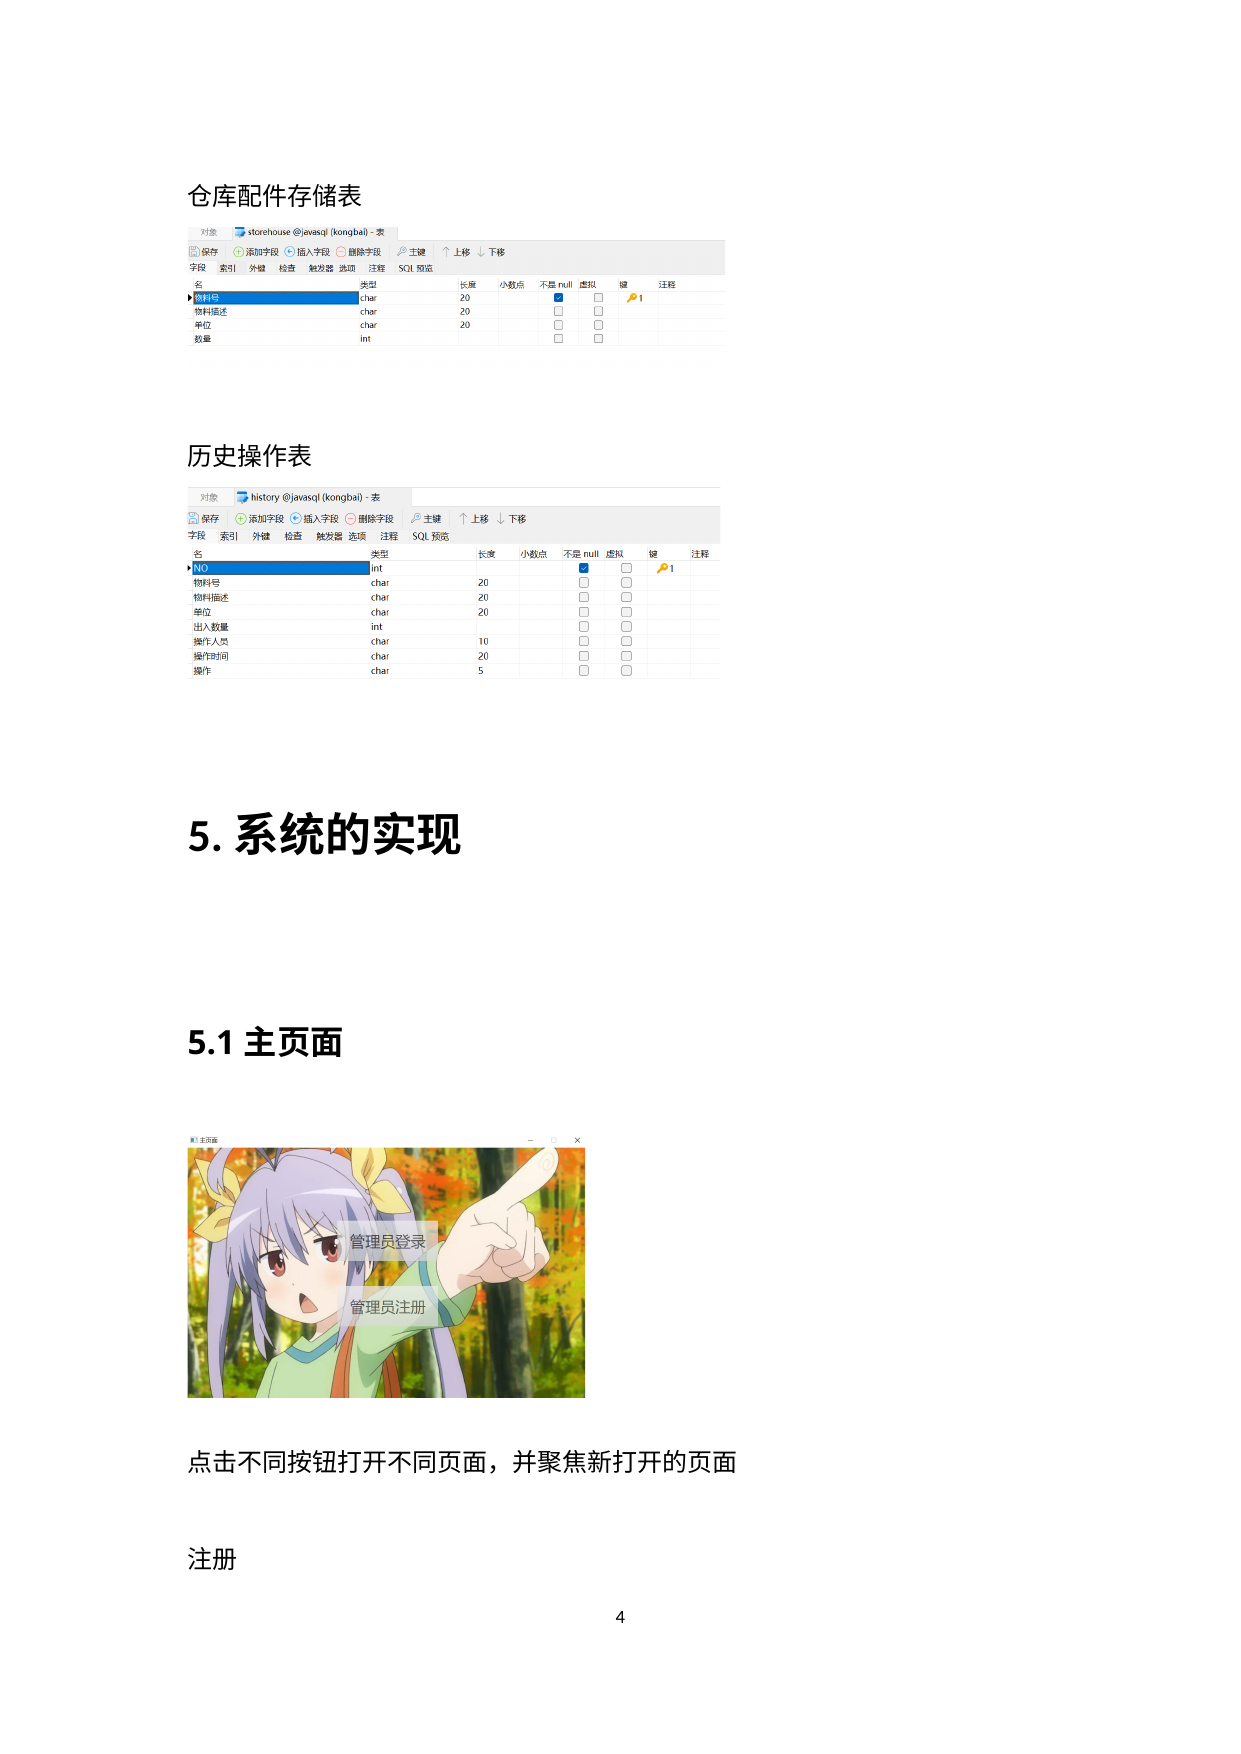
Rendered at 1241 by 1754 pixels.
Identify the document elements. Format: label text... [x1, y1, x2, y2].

text 点击不同按钮打开不同页面，并聚焦新打开的页面 [187, 1428, 1053, 1493]
text 注册 [187, 1525, 1053, 1590]
text 历史操作表 [187, 422, 1053, 487]
subtitle 5. 系统的实现 [187, 782, 1053, 880]
picture [187, 1135, 586, 1398]
subtitle 5.1 主页面 [187, 1008, 1053, 1073]
picture [187, 227, 726, 372]
text 仓库配件存储表 [187, 162, 1053, 227]
picture [187, 487, 721, 704]
